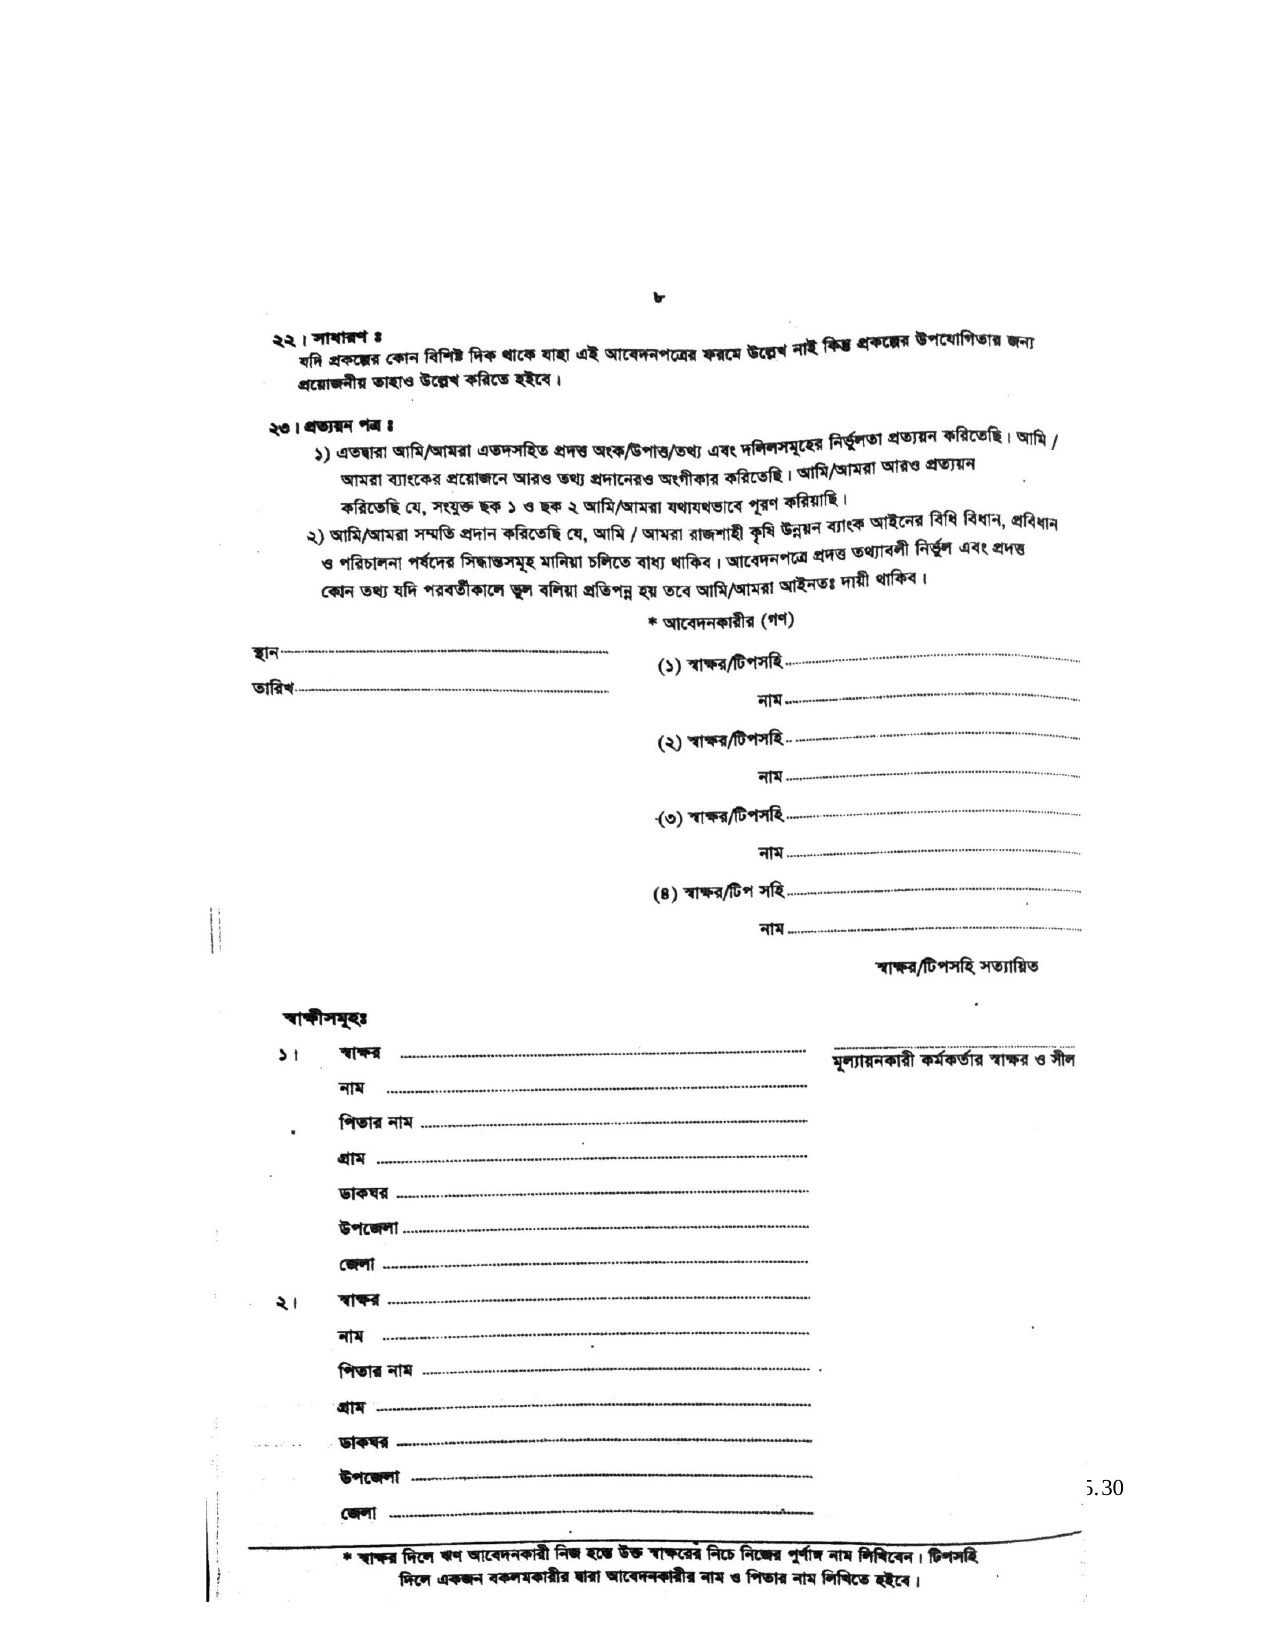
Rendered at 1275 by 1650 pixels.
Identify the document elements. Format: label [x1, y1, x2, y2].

picture [206, 287, 1087, 1602]
